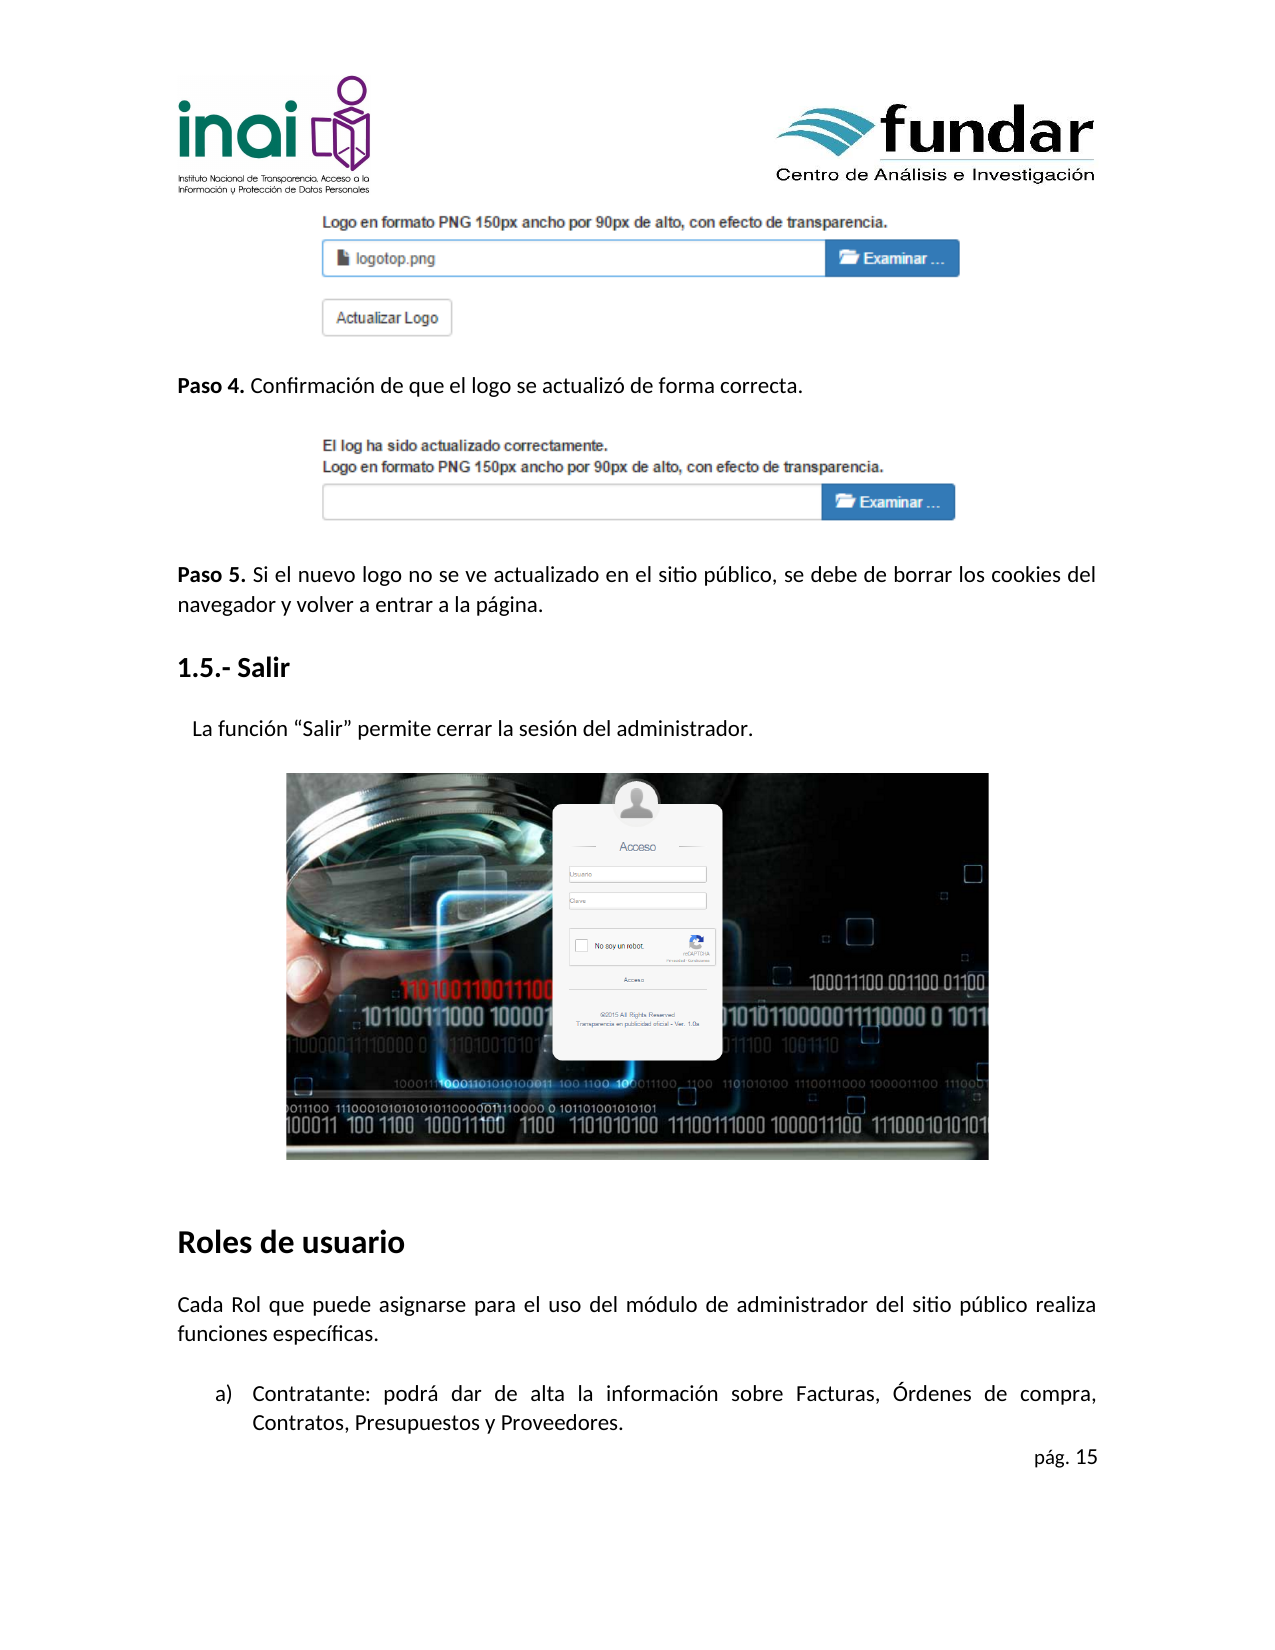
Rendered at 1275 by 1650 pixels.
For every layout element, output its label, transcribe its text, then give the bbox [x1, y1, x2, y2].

text Cada Rol que puede asignarse para el uso del módulo de administrador del sitio público realiza funciones específicas. [177, 1290, 1098, 1347]
picture [286, 773, 989, 1160]
text Paso 5. Si el nuevo logo no se ve actualizado en el sitio público, se debe de borrar los cookies del navegador y volver a entrar a la página. [177, 560, 1098, 618]
picture [308, 213, 967, 341]
list Contratante: podrá dar de alta la información sobre Facturas, Órdenes de compra, Contratos, Presupuestos y Proveedores. [215, 1379, 1098, 1437]
subtitle Roles de usuario [177, 1221, 1098, 1262]
text Paso 4. Confirmación de que el logo se actualizó de forma correcta. [177, 372, 1098, 400]
subtitle 1.5.- Salir [177, 649, 1098, 685]
picture [177, 75, 371, 195]
text La función “Salir” permite cerrar la sesión del administrador. [192, 714, 1098, 742]
picture [314, 431, 961, 529]
picture [773, 100, 1099, 186]
